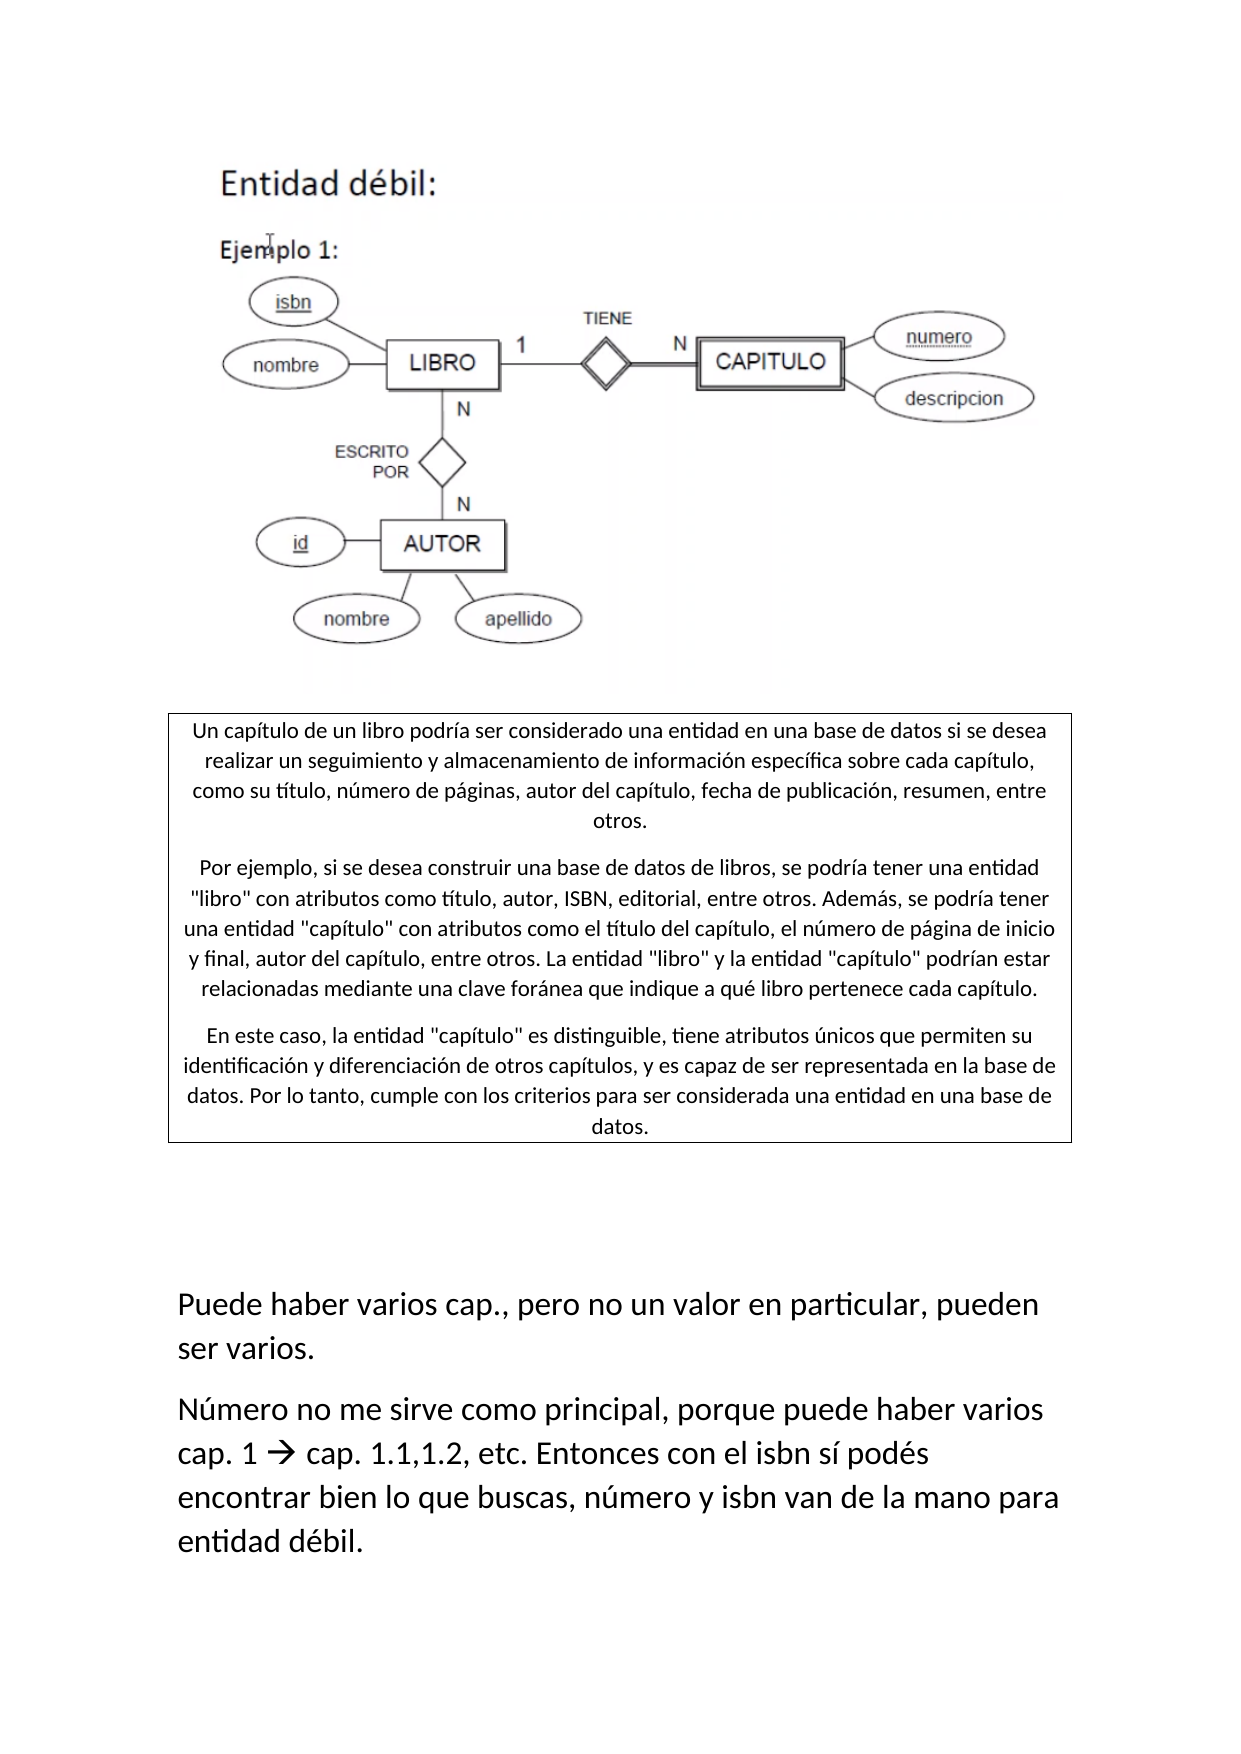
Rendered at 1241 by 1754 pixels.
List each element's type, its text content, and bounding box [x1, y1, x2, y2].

text En este caso, la entidad "capítulo" es distinguible, tiene atributos únicos que permiten su identificación y diferenciación de otros capítulos, y es capaz de ser representada en la base de datos. Por lo tanto, cumple con los criterios para ser considerada una entidad en una base de datos. [169, 1018, 1071, 1142]
text Número no me sirve como principal, porque puede haber varios cap. 1 cap. 1.1,1.2, etc. Entonces con el isbn sí podés encontrar bien lo que buscas, número y isbn van de la mano para entidad débil. [177, 1388, 1063, 1560]
picture [177, 147, 1063, 694]
text Por ejemplo, si se desea construir una base de datos de libros, se podría tener una entidad "libro" con atributos como título, autor, ISBN, editorial, entre otros. Además, se podría tener una entidad "capítulo" con atributos como el título del capítulo, el número de página de inicio y final, autor del capítulo, entre otros. La entidad "libro" y la entidad "capítulo" podrían estar relacionadas mediante una clave foránea que indique a qué libro pertenece cada capítulo. [169, 850, 1071, 1002]
text Puede haber varios cap., pero no un valor en particular, pueden ser varios. [177, 1283, 1063, 1368]
text Un capítulo de un libro podría ser considerado una entidad en una base de datos si se desea realizar un seguimiento y almacenamiento de información específica sobre cada capítulo, como su título, número de páginas, autor del capítulo, fecha de publicación, resumen, entre otros. [169, 714, 1071, 835]
